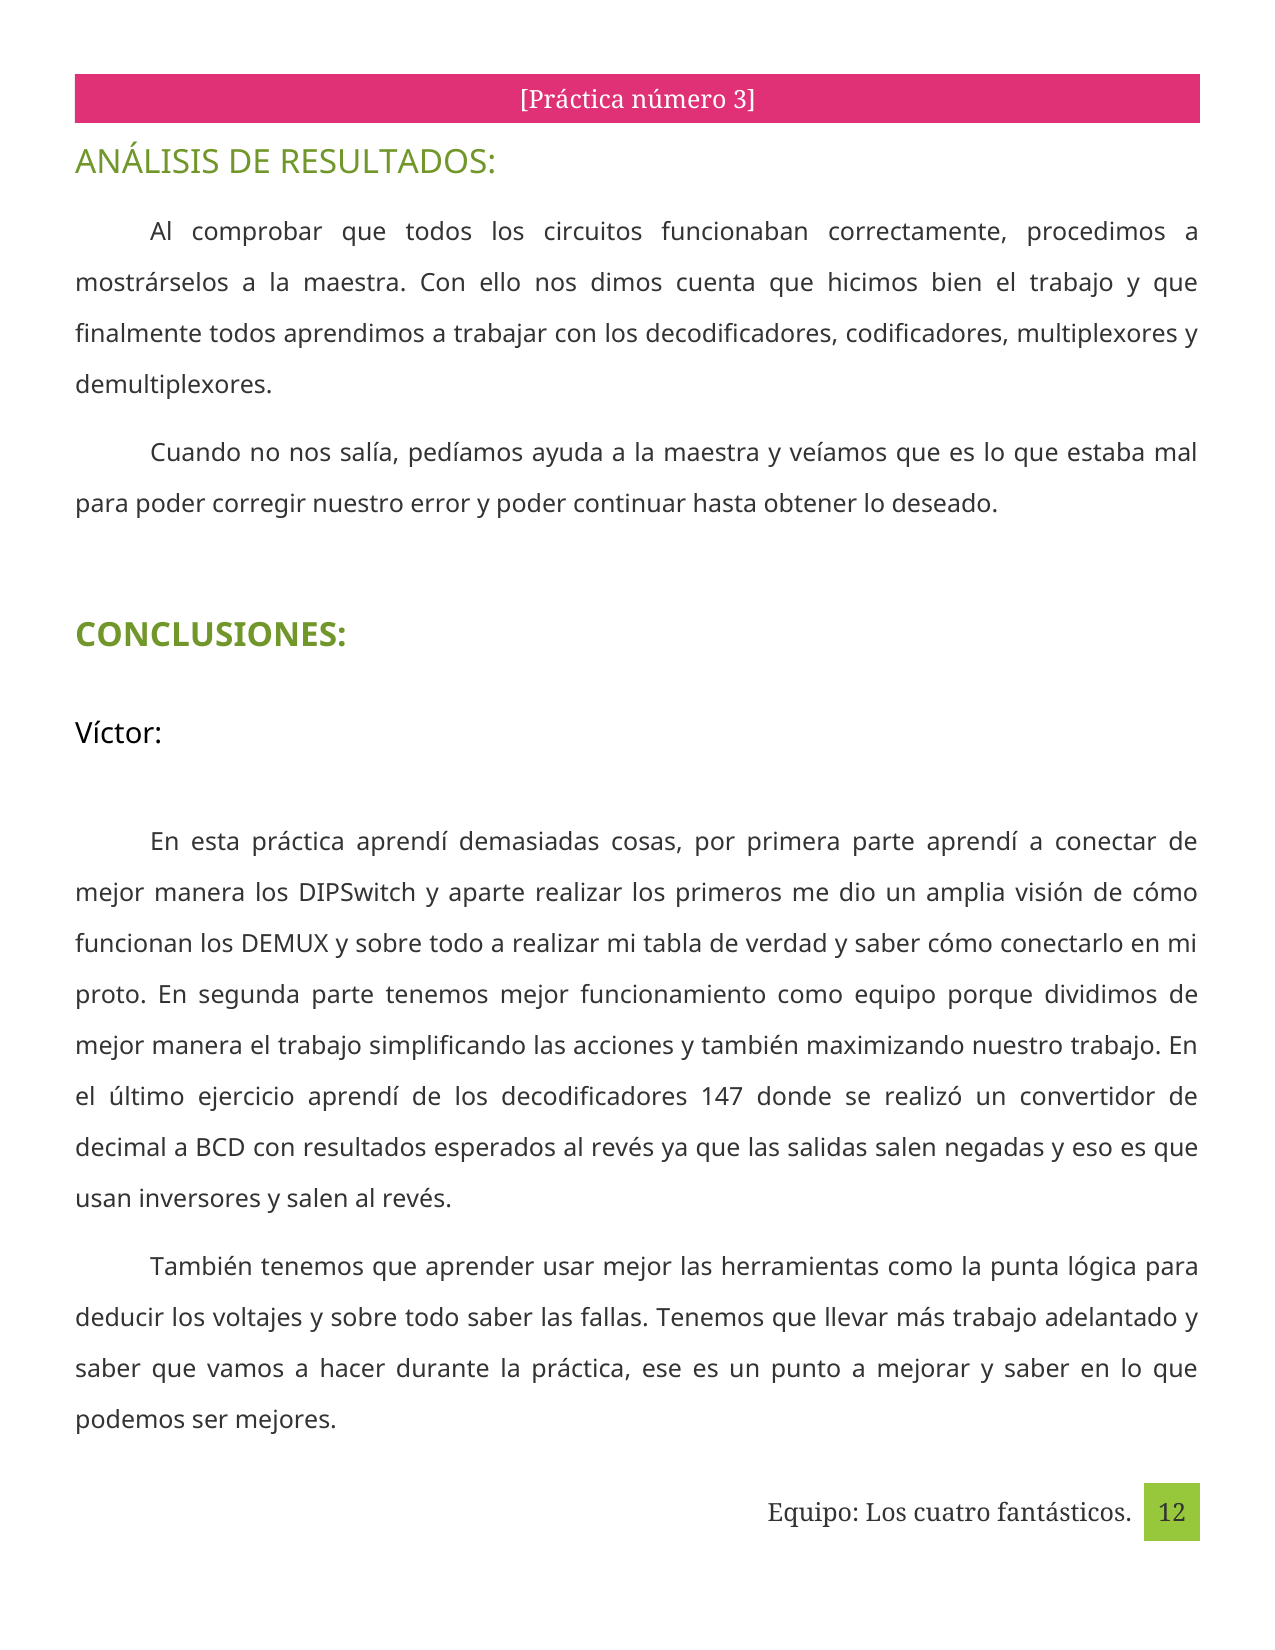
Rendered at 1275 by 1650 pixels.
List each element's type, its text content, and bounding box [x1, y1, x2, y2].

text También tenemos que aprender usar mejor las herramientas como la punta lógica para deducir los voltajes y sobre todo saber las fallas. Tenemos que llevar más trabajo adelantado y saber que vamos a hacer durante la práctica, ese es un punto a mejorar y saber en lo que podemos ser mejores. [75, 1249, 1200, 1436]
text ANÁLISIS DE RESULTADOS: [75, 123, 1200, 183]
text En esta práctica aprendí demasiadas cosas, por primera parte aprendí a conectar de mejor manera los DIPSwitch y aparte realizar los primeros me dio un amplia visión de cómo funcionan los DEMUX y sobre todo a realizar mi tabla de verdad y saber cómo conectarlo en mi proto. En segunda parte tenemos mejor funcionamiento como equipo porque dividimos de mejor manera el trabajo simplificando las acciones y también maximizando nuestro trabajo. En el último ejercicio aprendí de los decodificadores 147 donde se realizó un convertidor de decimal a BCD con resultados esperados al revés ya que las salidas salen negadas y eso es que usan inversores y salen al revés. [75, 824, 1200, 1215]
text Cuando no nos salía, pedíamos ayuda a la maestra y veíamos que es lo que estaba mal para poder corregir nuestro error y poder continuar hasta obtener lo deseado. [75, 434, 1200, 519]
subtitle Víctor: [75, 712, 1200, 752]
text Al comprobar que todos los circuitos funcionaban correctamente, procedimos a mostrárselos a la maestra. Con ello nos dimos cuenta que hicimos bien el trabajo y que finalmente todos aprendimos a trabajar con los decodificadores, codificadores, multiplexores y demultiplexores. [75, 213, 1200, 401]
subtitle CONCLUSIONES: [75, 611, 1200, 656]
